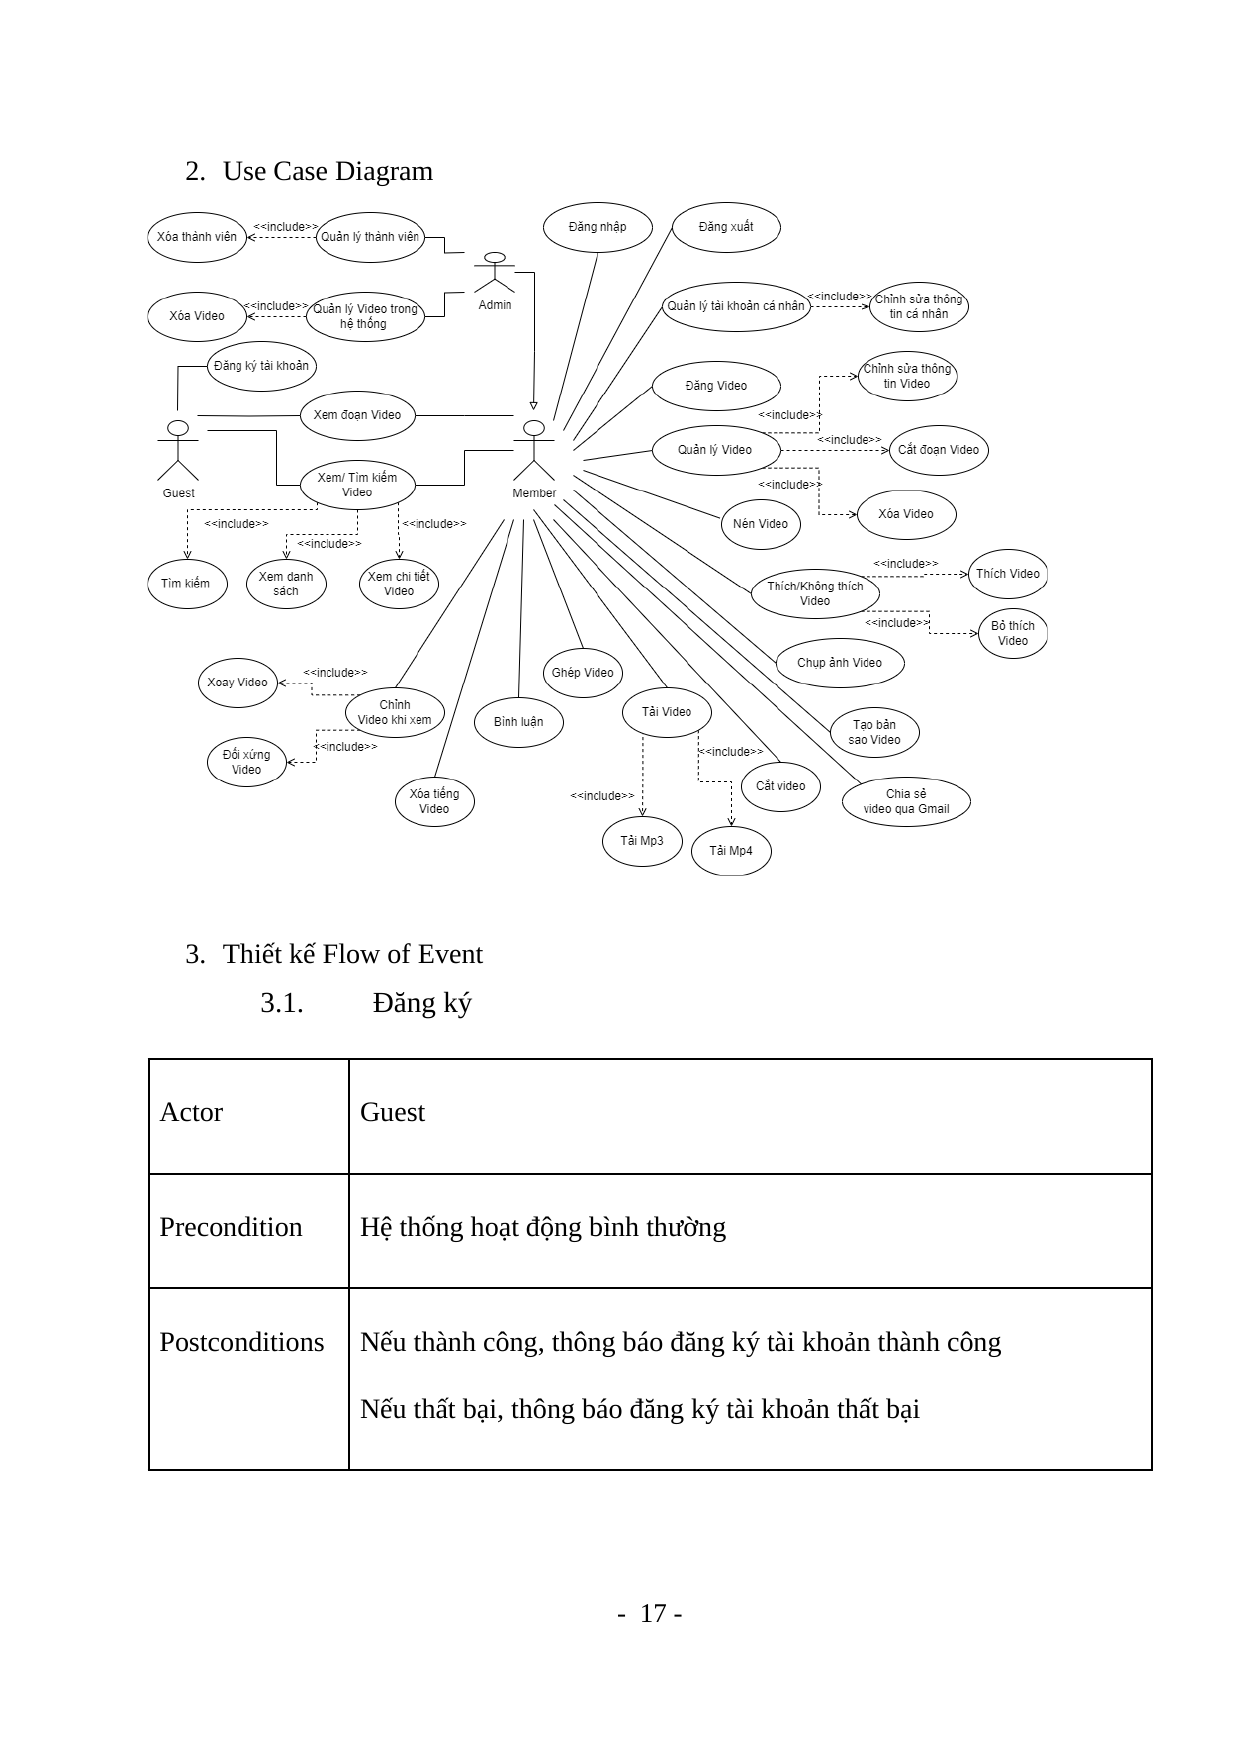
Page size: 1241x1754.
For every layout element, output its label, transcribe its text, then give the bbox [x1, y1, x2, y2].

subtitle Use Case Diagram [185, 154, 1152, 186]
subtitle Đăng ký [260, 986, 1152, 1019]
table_cell Hệ thống hoạt động bình thường [350, 1175, 1151, 1287]
picture [147, 202, 1048, 876]
table_header Actor [150, 1060, 348, 1172]
table_cell Postconditions [150, 1289, 348, 1469]
table_cell Precondition [150, 1175, 348, 1287]
subtitle Thiết kế Flow of Event [185, 937, 1152, 970]
table_header Guest [350, 1060, 1151, 1172]
table_cell Nếu thành công, thông báo đăng ký tài khoản thành công Nếu thất bại, thông báo đăng ký tài khoản thất bại [350, 1289, 1151, 1469]
